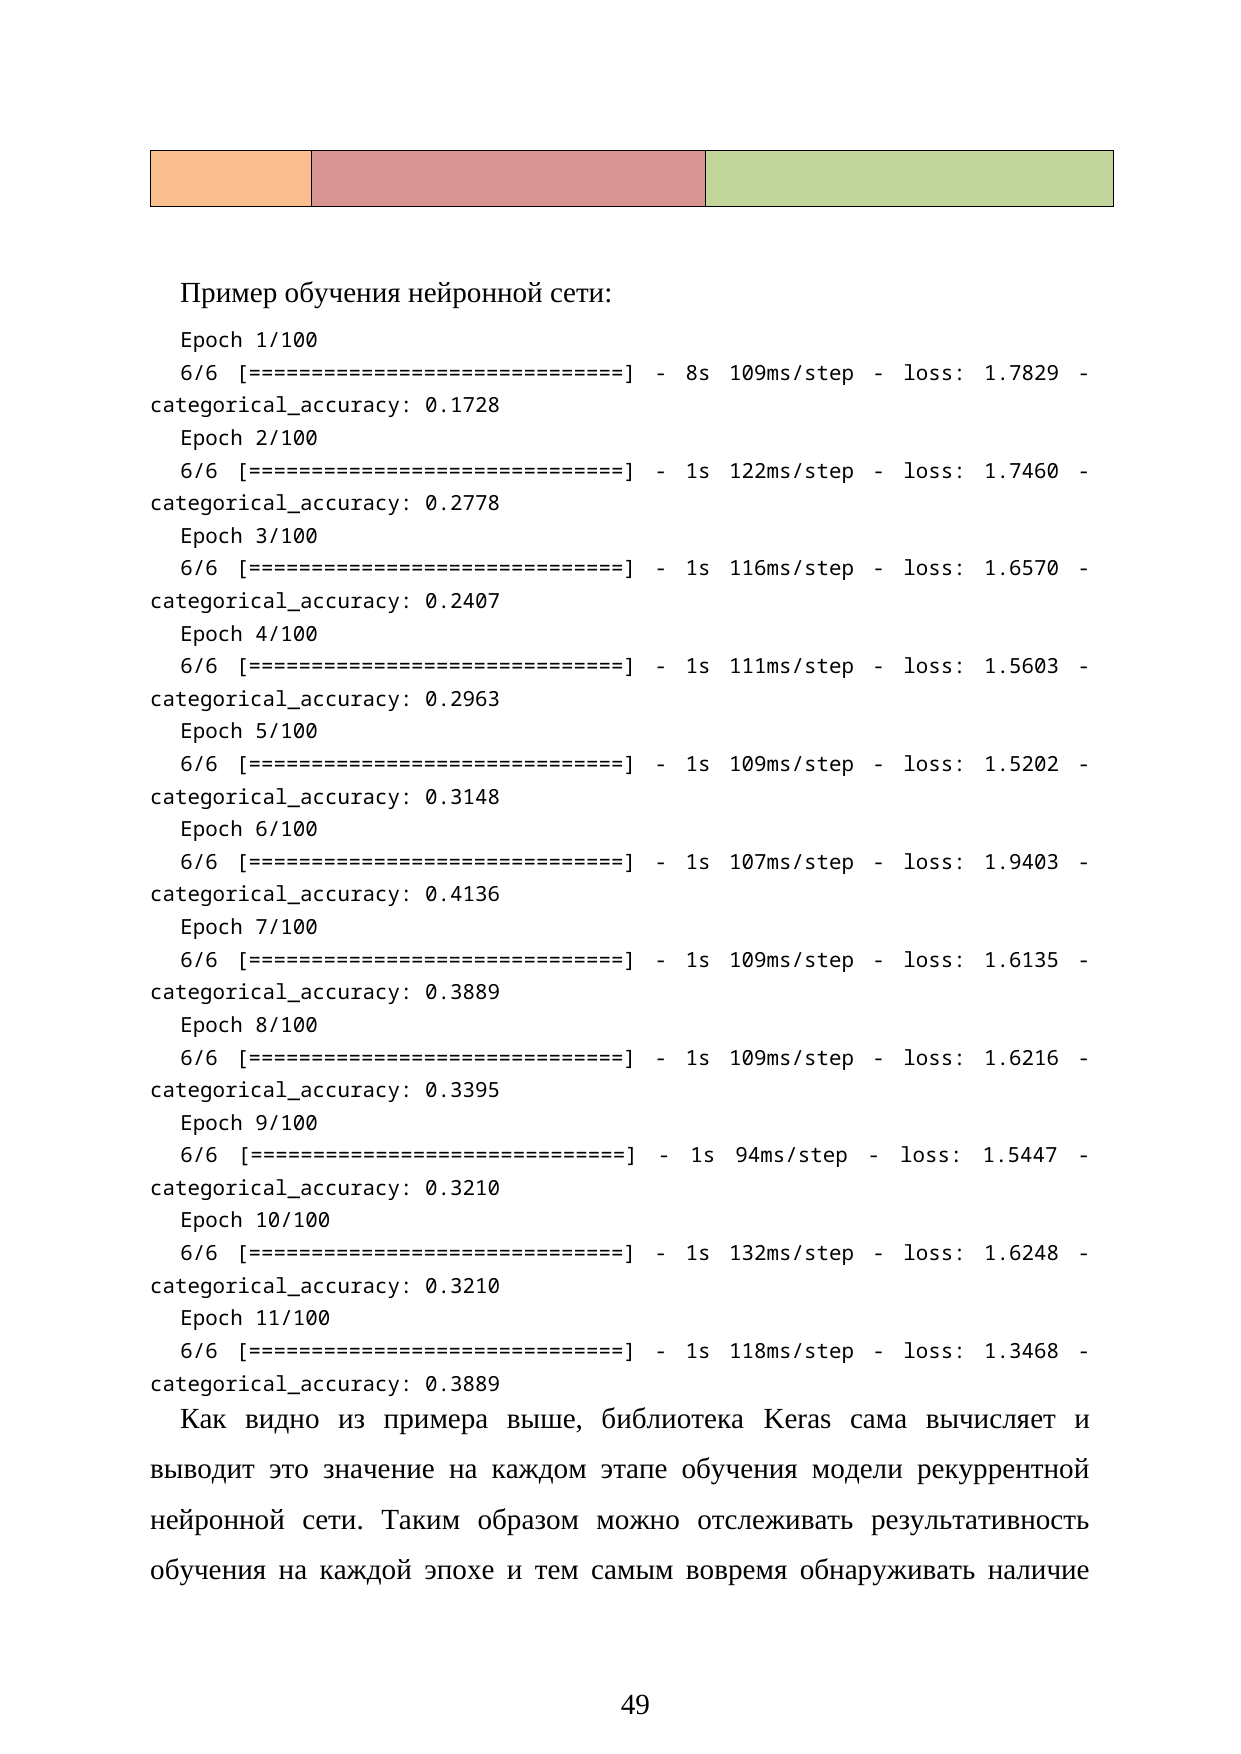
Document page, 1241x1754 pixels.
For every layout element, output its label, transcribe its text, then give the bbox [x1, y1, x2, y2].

text Пример обучения нейронной сети: [150, 275, 1090, 308]
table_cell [312, 151, 705, 206]
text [150, 1401, 1090, 1586]
text Epoch 11/100 [150, 1303, 1090, 1332]
text 6/6 [==============================] - 1s 132ms/step - loss: 1.6248 - categorical_accuracy: 0.3210 [150, 1238, 1090, 1299]
text 6/6 [==============================] - 1s 109ms/step - loss: 1.6216 - categorical_accuracy: 0.3395 [150, 1043, 1090, 1104]
text 6/6 [==============================] - 8s 109ms/step - loss: 1.7829 - categorical_accuracy: 0.1728 [150, 358, 1090, 419]
text 6/6 [==============================] - 1s 107ms/step - loss: 1.9403 - categorical_accuracy: 0.4136 [150, 847, 1090, 908]
text Epoch 5/100 [150, 717, 1090, 745]
table_cell Отрицательный исход [706, 151, 1113, 206]
table_cell Нет [151, 151, 311, 206]
text Epoch 4/100 [150, 619, 1090, 647]
text Epoch 2/100 [150, 423, 1090, 452]
text 6/6 [==============================] - 1s 116ms/step - loss: 1.6570 - categorical_accuracy: 0.2407 [150, 553, 1090, 614]
text Epoch 6/100 [150, 814, 1090, 843]
text Epoch 9/100 [150, 1108, 1090, 1136]
text Epoch 8/100 [150, 1010, 1090, 1038]
text Epoch 1/100 [150, 325, 1090, 354]
text 6/6 [==============================] - 1s 109ms/step - loss: 1.6135 - categorical_accuracy: 0.3889 [150, 945, 1090, 1006]
text 6/6 [==============================] - 1s 94ms/step - loss: 1.5447 - categorical_accuracy: 0.3210 [150, 1140, 1090, 1201]
text 6/6 [==============================] - 1s 111ms/step - loss: 1.5603 - categorical_accuracy: 0.2963 [150, 651, 1090, 712]
text 6/6 [==============================] - 1s 122ms/step - loss: 1.7460 - categorical_accuracy: 0.2778 [150, 456, 1090, 517]
text 6/6 [==============================] - 1s 109ms/step - loss: 1.5202 - categorical_accuracy: 0.3148 [150, 749, 1090, 810]
text Epoch 7/100 [150, 912, 1090, 941]
text 6/6 [==============================] - 1s 118ms/step - loss: 1.3468 - categorical_accuracy: 0.3889 [150, 1336, 1090, 1397]
text Epoch 10/100 [150, 1206, 1090, 1234]
text Epoch 3/100 [150, 521, 1090, 549]
